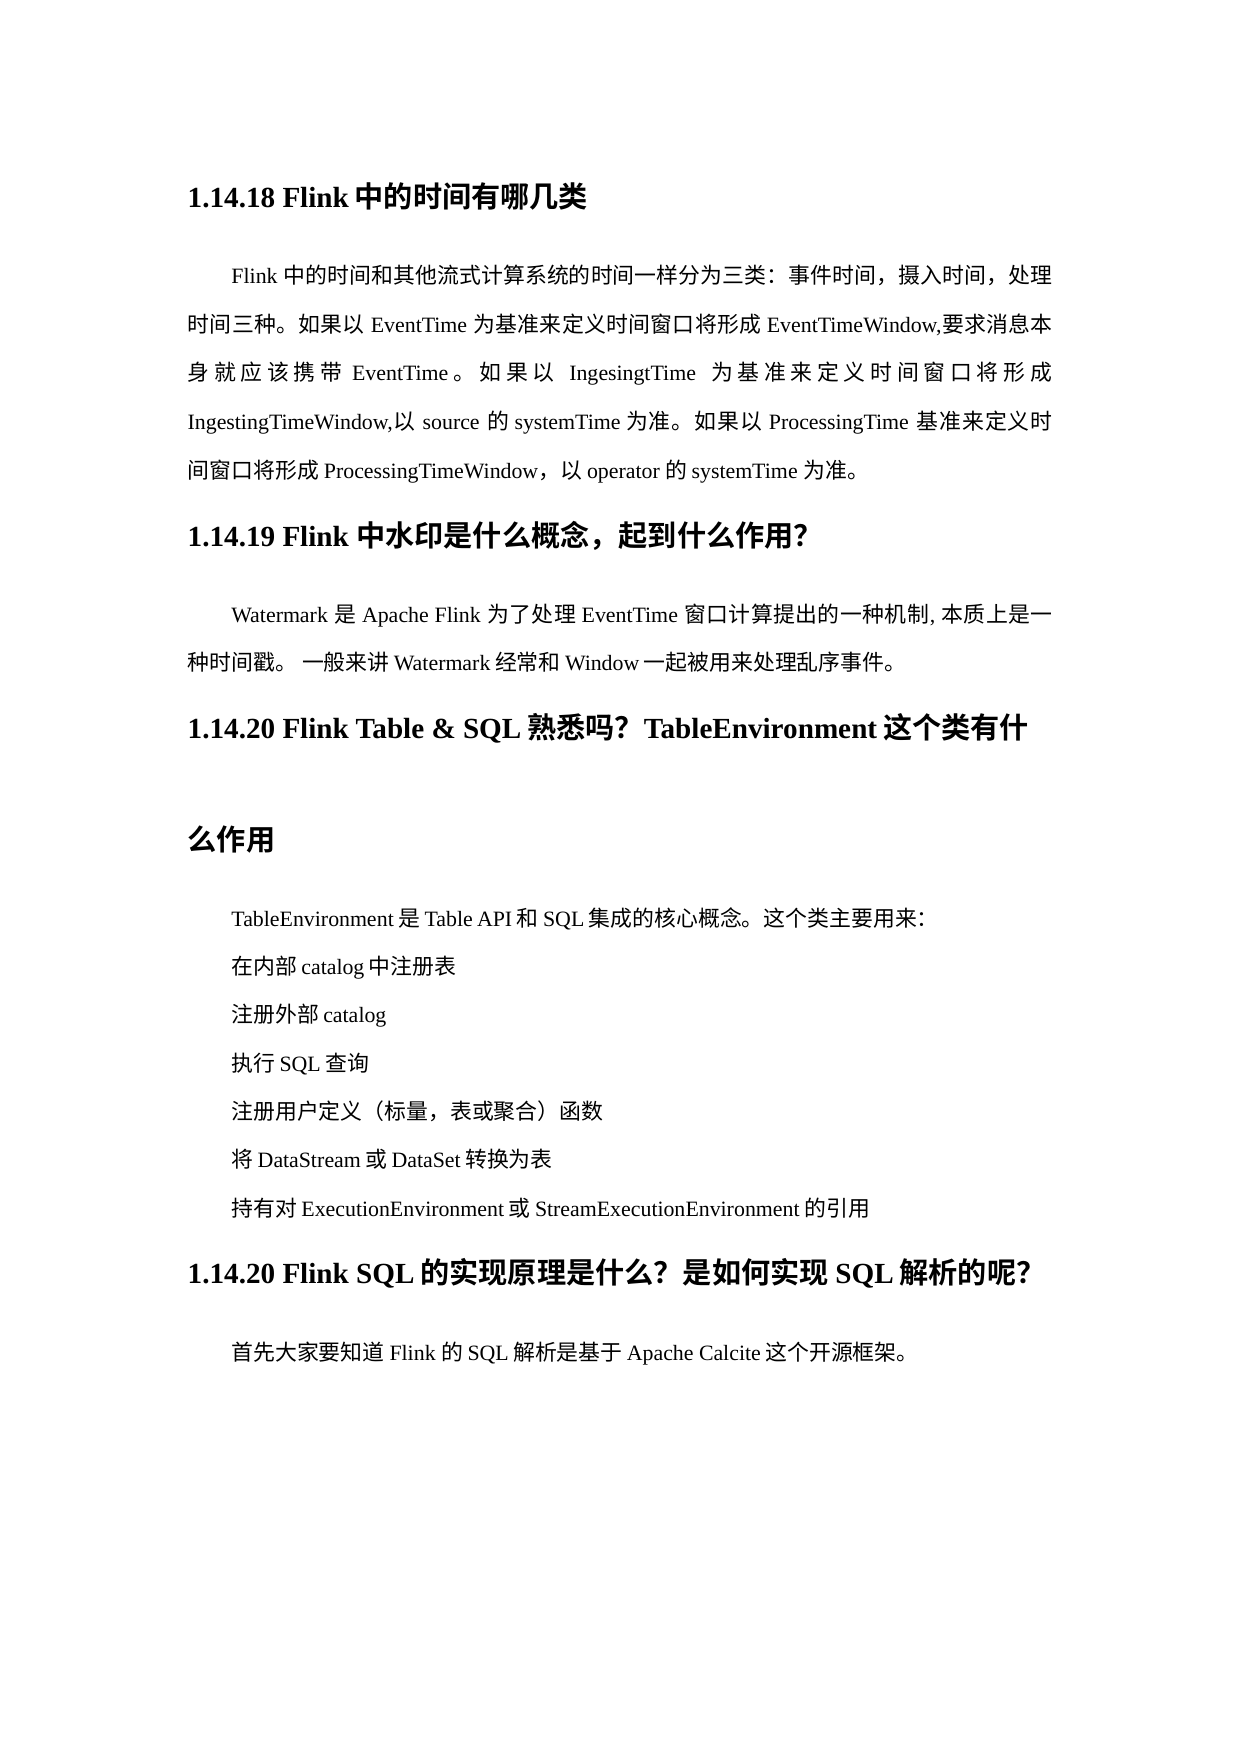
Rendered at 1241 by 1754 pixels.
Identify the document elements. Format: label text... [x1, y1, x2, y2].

text 在内部catalog中注册表 [187, 949, 1053, 981]
subtitle 1.14.20 Flink SQL的实现原理是什么？是如何实现 SQL 解析的呢？ [187, 1239, 1053, 1304]
text 将DataStream或DataSet转换为表 [187, 1142, 1053, 1174]
text 首先大家要知道 Flink 的SQL解析是基于Apache Calcite这个开源框架。 [187, 1334, 1053, 1367]
text Watermark 是 Apache Flink 为了处理 EventTime 窗口计算提出的一种机制, 本质上是一种时间戳。 一般来讲Watermark经常和Window一起被用来处理乱序事件。 [187, 596, 1053, 677]
subtitle 1.14.20 Flink Table & SQL 熟悉吗？TableEnvironment这个类有什么作用 [187, 693, 1053, 870]
text 注册用户定义（标量，表或聚合）函数 [187, 1094, 1053, 1126]
text 注册外部catalog [187, 997, 1053, 1029]
text TableEnvironment是Table API和SQL集成的核心概念。这个类主要用来： [187, 900, 1053, 933]
text 执行SQL查询 [187, 1045, 1053, 1078]
subtitle 1.14.18 Flink中的时间有哪几类 [187, 162, 1053, 227]
subtitle 1.14.19 Flink 中水印是什么概念，起到什么作用？ [187, 501, 1053, 566]
text 持有对ExecutionEnvironment或StreamExecutionEnvironment的引用 [187, 1190, 1053, 1223]
text Flink 中的时间和其他流式计算系统的时间一样分为三类：事件时间，摄入时间，处理时间三种。如果以 EventTime 为基准来定义时间窗口将形成EventTimeWindow,要求消息本身就应该携带EventTime。如果以 IngesingtTime 为基准来定义时间窗口将形成 IngestingTimeWindow,以 source 的systemTime为准。如果以 ProcessingTime 基准来定义时间窗口将形成 ProcessingTimeWindow，以 operator 的systemTime 为准。 [187, 257, 1053, 485]
